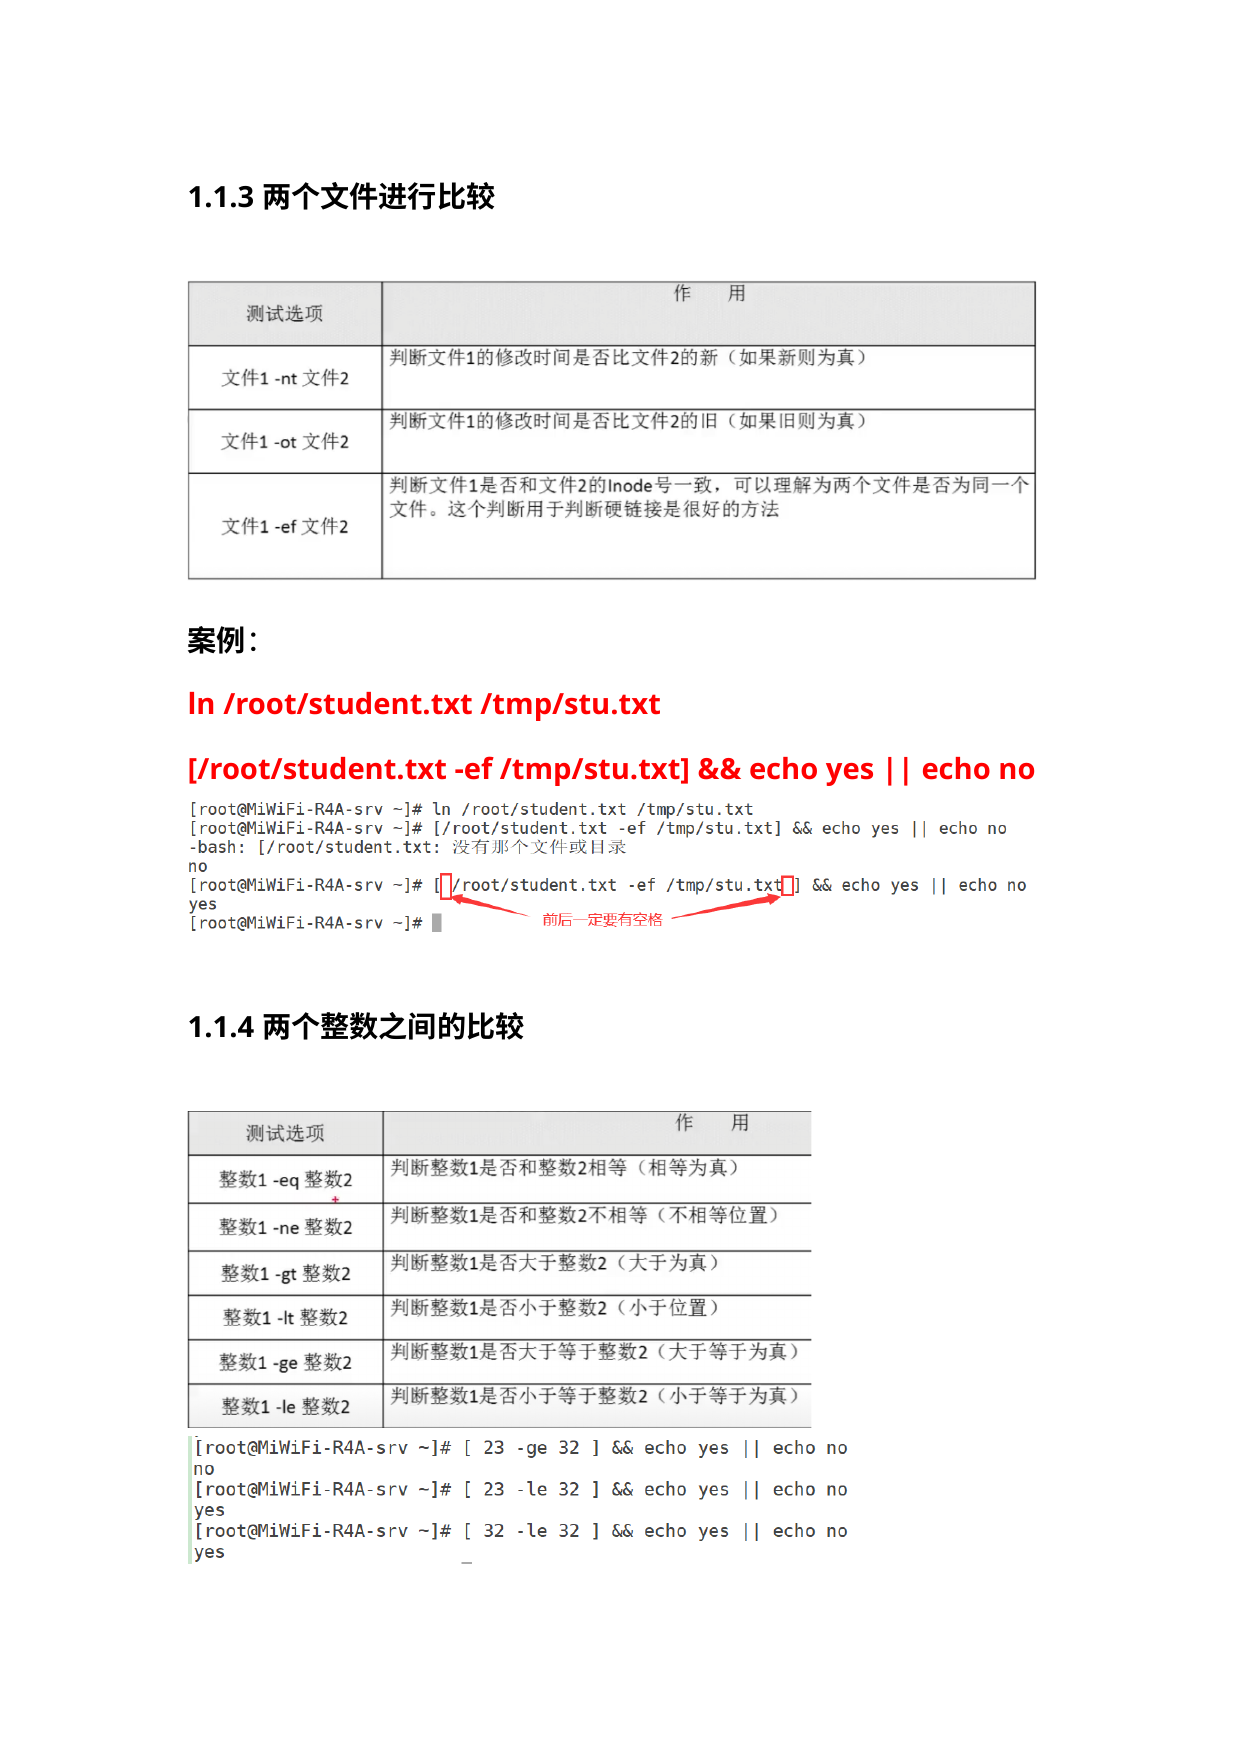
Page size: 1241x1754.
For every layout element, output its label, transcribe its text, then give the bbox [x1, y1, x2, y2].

text ln /root/student.txt /tmp/stu.txt [187, 671, 1053, 736]
text 案例： [187, 606, 1053, 671]
text [/root/student.txt -ef /tmp/stu.txt] && echo yes || echo no [187, 736, 1053, 800]
picture [187, 1111, 812, 1428]
subtitle 1.1.3 两个文件进行比较 [187, 162, 1053, 227]
picture [187, 800, 1053, 935]
picture [187, 280, 1037, 581]
picture [187, 1436, 854, 1564]
subtitle 1.1.4 两个整数之间的比较 [187, 992, 1053, 1057]
